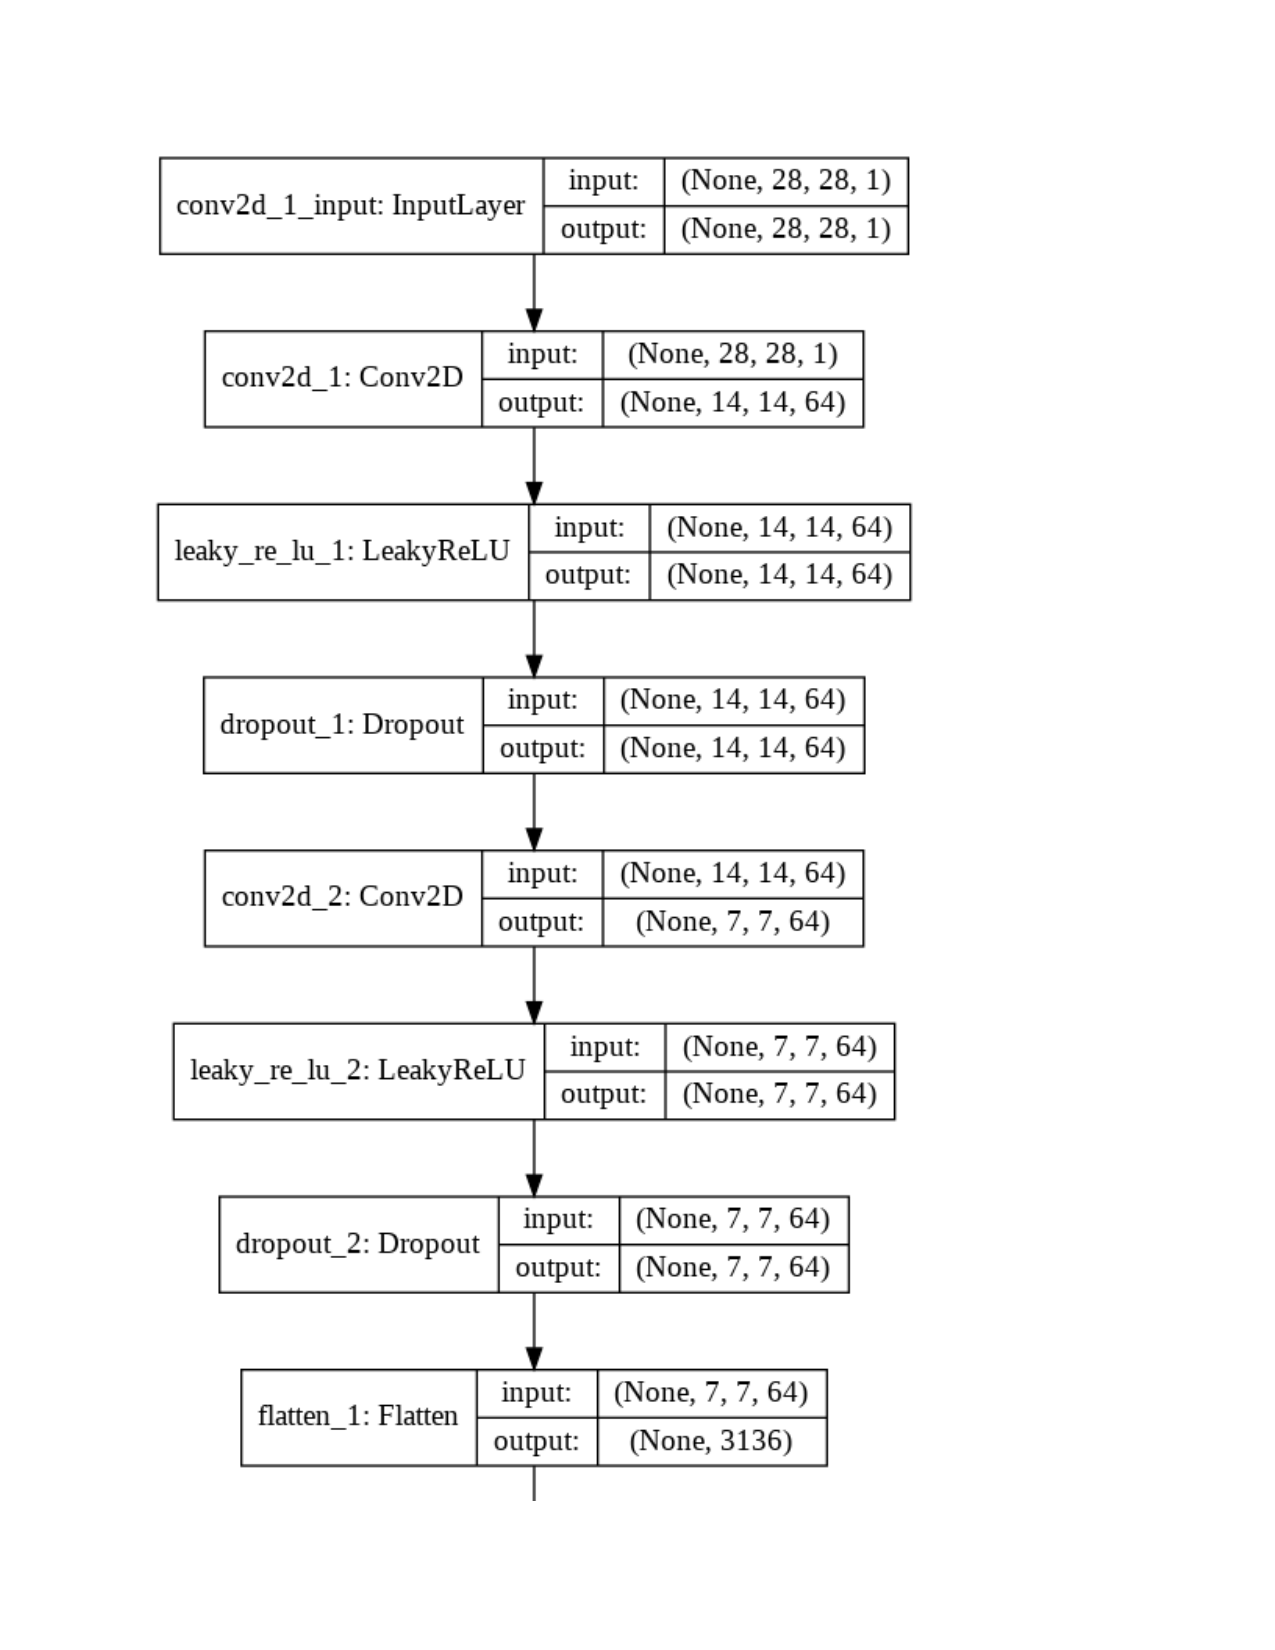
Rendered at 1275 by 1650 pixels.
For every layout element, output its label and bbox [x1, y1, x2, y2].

picture [150, 150, 919, 1501]
